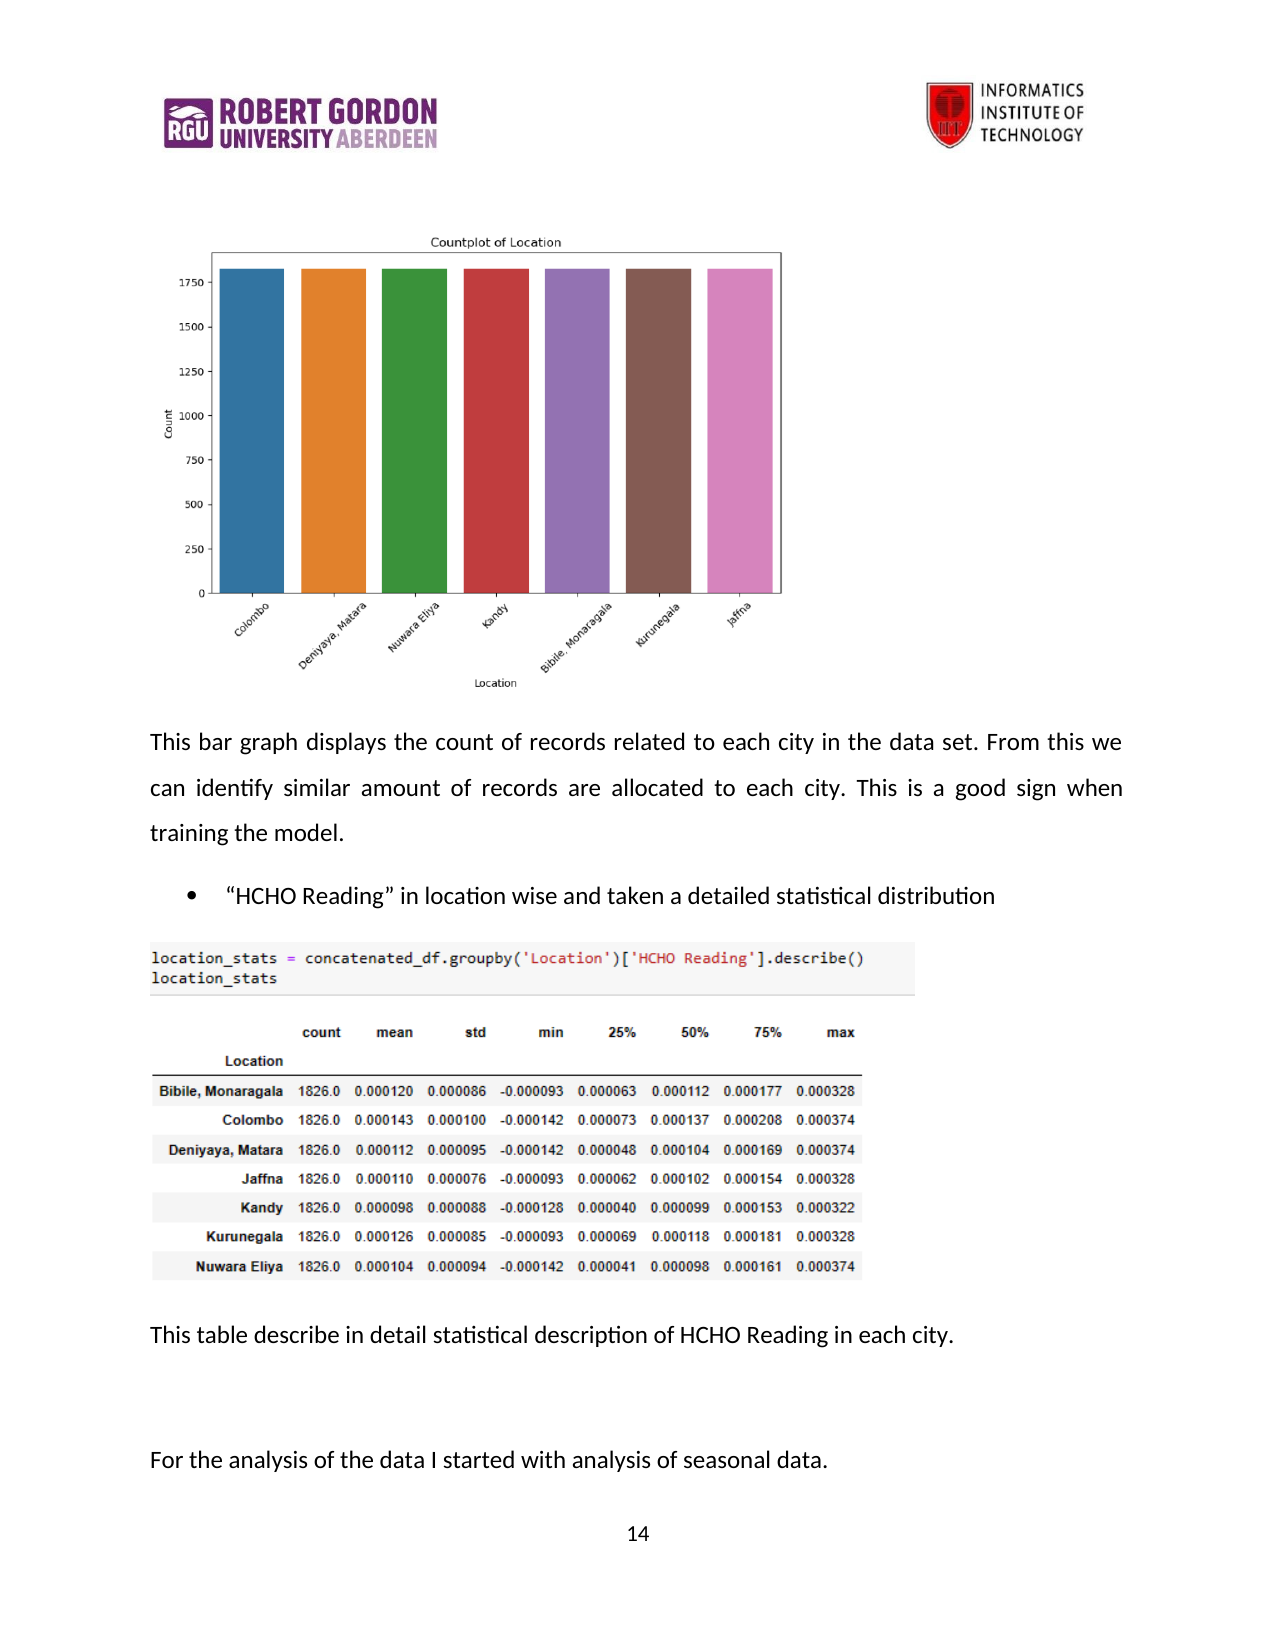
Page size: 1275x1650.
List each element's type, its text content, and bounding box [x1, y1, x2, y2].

text This table describe in detail statistical description of HCHO Reading in each city. [150, 1319, 1125, 1350]
picture [150, 942, 915, 1289]
text For the analysis of the data I started with analysis of seasonal data. [150, 1444, 1125, 1474]
picture [161, 91, 439, 153]
picture [920, 75, 1088, 153]
text This bar graph displays the count of records related to each city in the data set. From this we can identify similar amount of records are allocated to each city. This is a good sign when training the model. [150, 726, 1125, 848]
picture [150, 228, 805, 696]
list “HCHO Reading” in location wise and taken a detailed statistical distribution [187, 880, 1125, 910]
